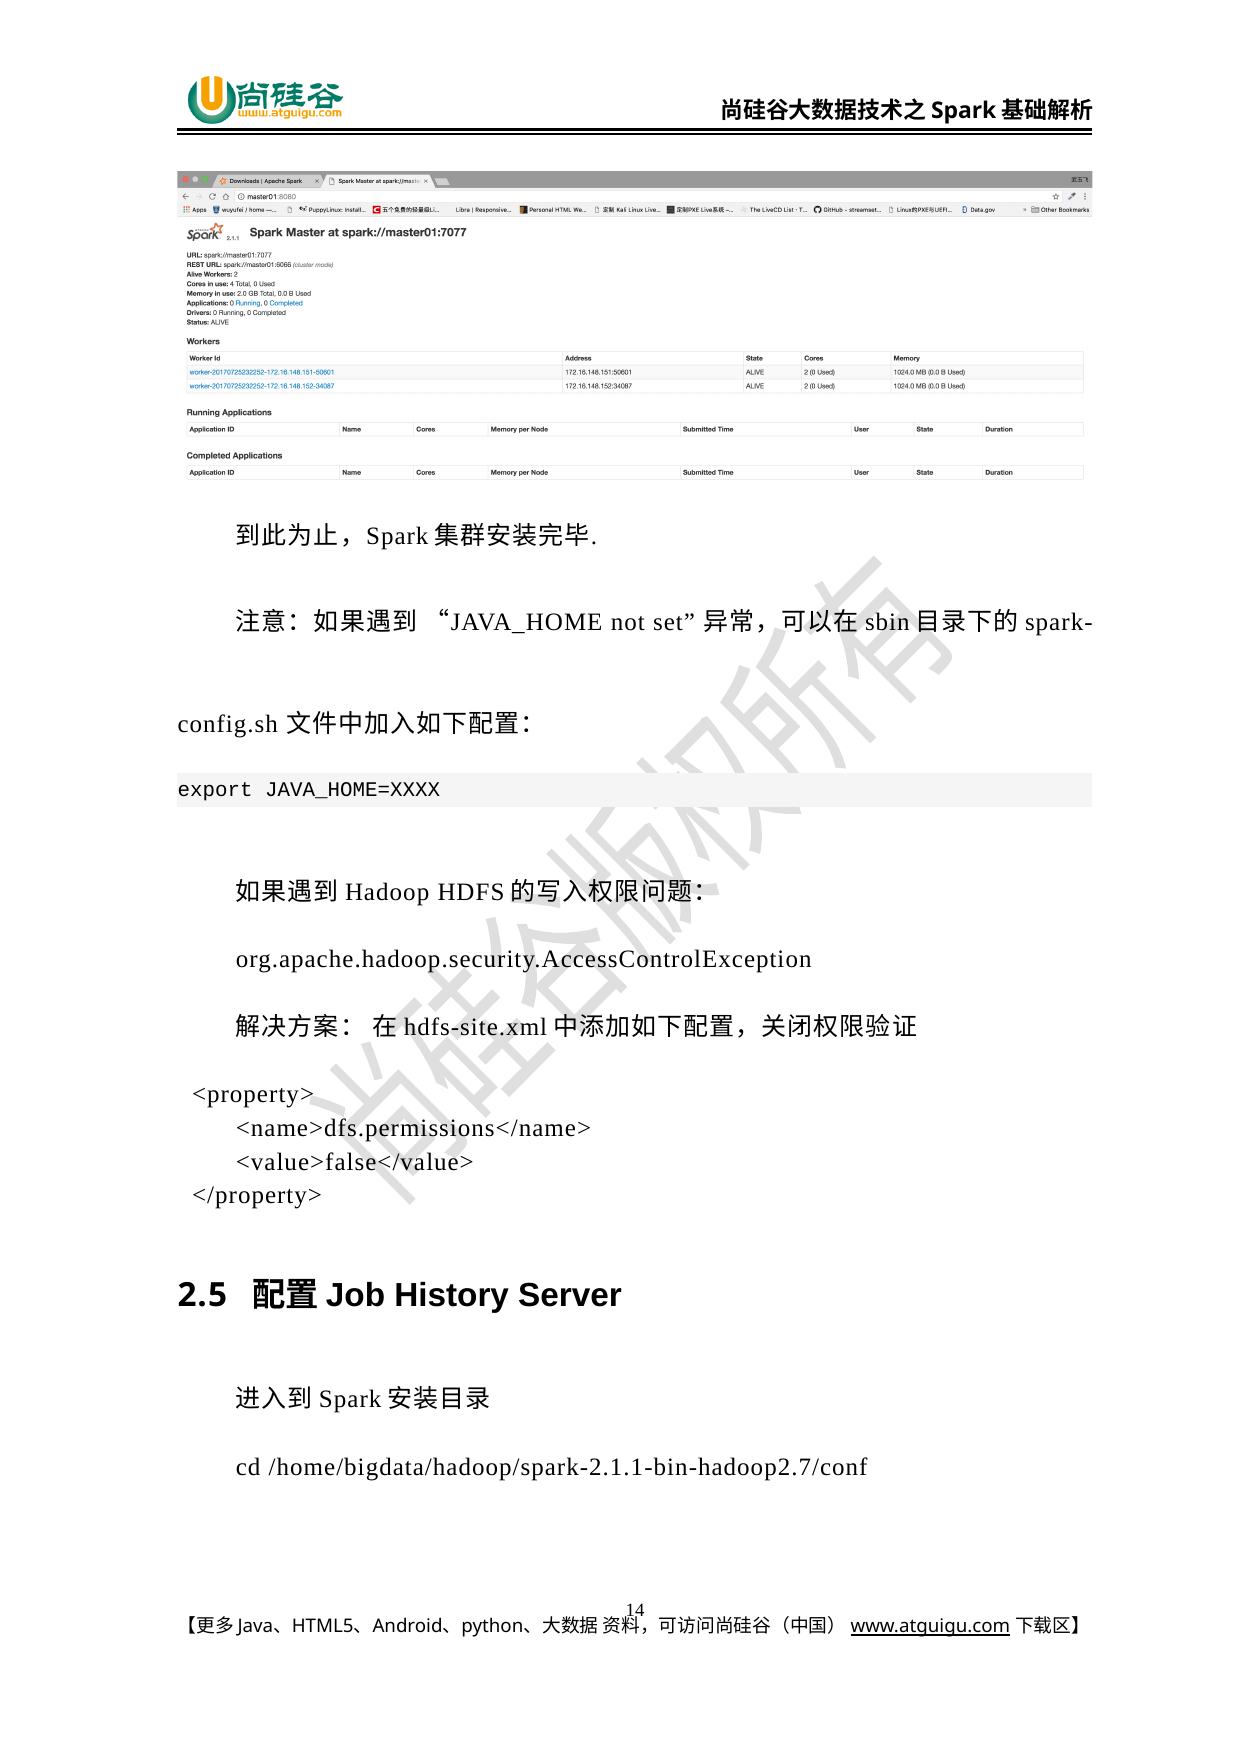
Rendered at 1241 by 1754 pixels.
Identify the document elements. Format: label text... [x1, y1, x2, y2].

picture [177, 171, 1093, 489]
text <property> <name>dfs.permissions</name> <value>false</value> </property> [177, 1076, 1092, 1212]
text export JAVA_HOME=XXXX [177, 773, 1092, 807]
list cd /home/bigdata/hadoop/spark-2.1.1-bin-hadoop2.7/conf [177, 1449, 1092, 1483]
list 到此为止，Spark集群安装完毕. [177, 499, 1092, 567]
list 解决方案： 在hdfs-site.xml中添加如下配置，关闭权限验证 [177, 990, 1092, 1058]
list 注意：如果遇到 “JAVA_HOME not set” 异常，可以在sbin目录下的spark-config.sh 文件中加入如下配置： [177, 586, 1092, 755]
subtitle 配置Job History Server [177, 1258, 1092, 1326]
list org.apache.hadoop.security.AccessControlException [177, 942, 1092, 976]
list 如果遇到Hadoop HDFS的写入权限问题： [177, 856, 1092, 924]
list 进入到Spark安装目录 [177, 1363, 1092, 1431]
picture [177, 68, 362, 128]
